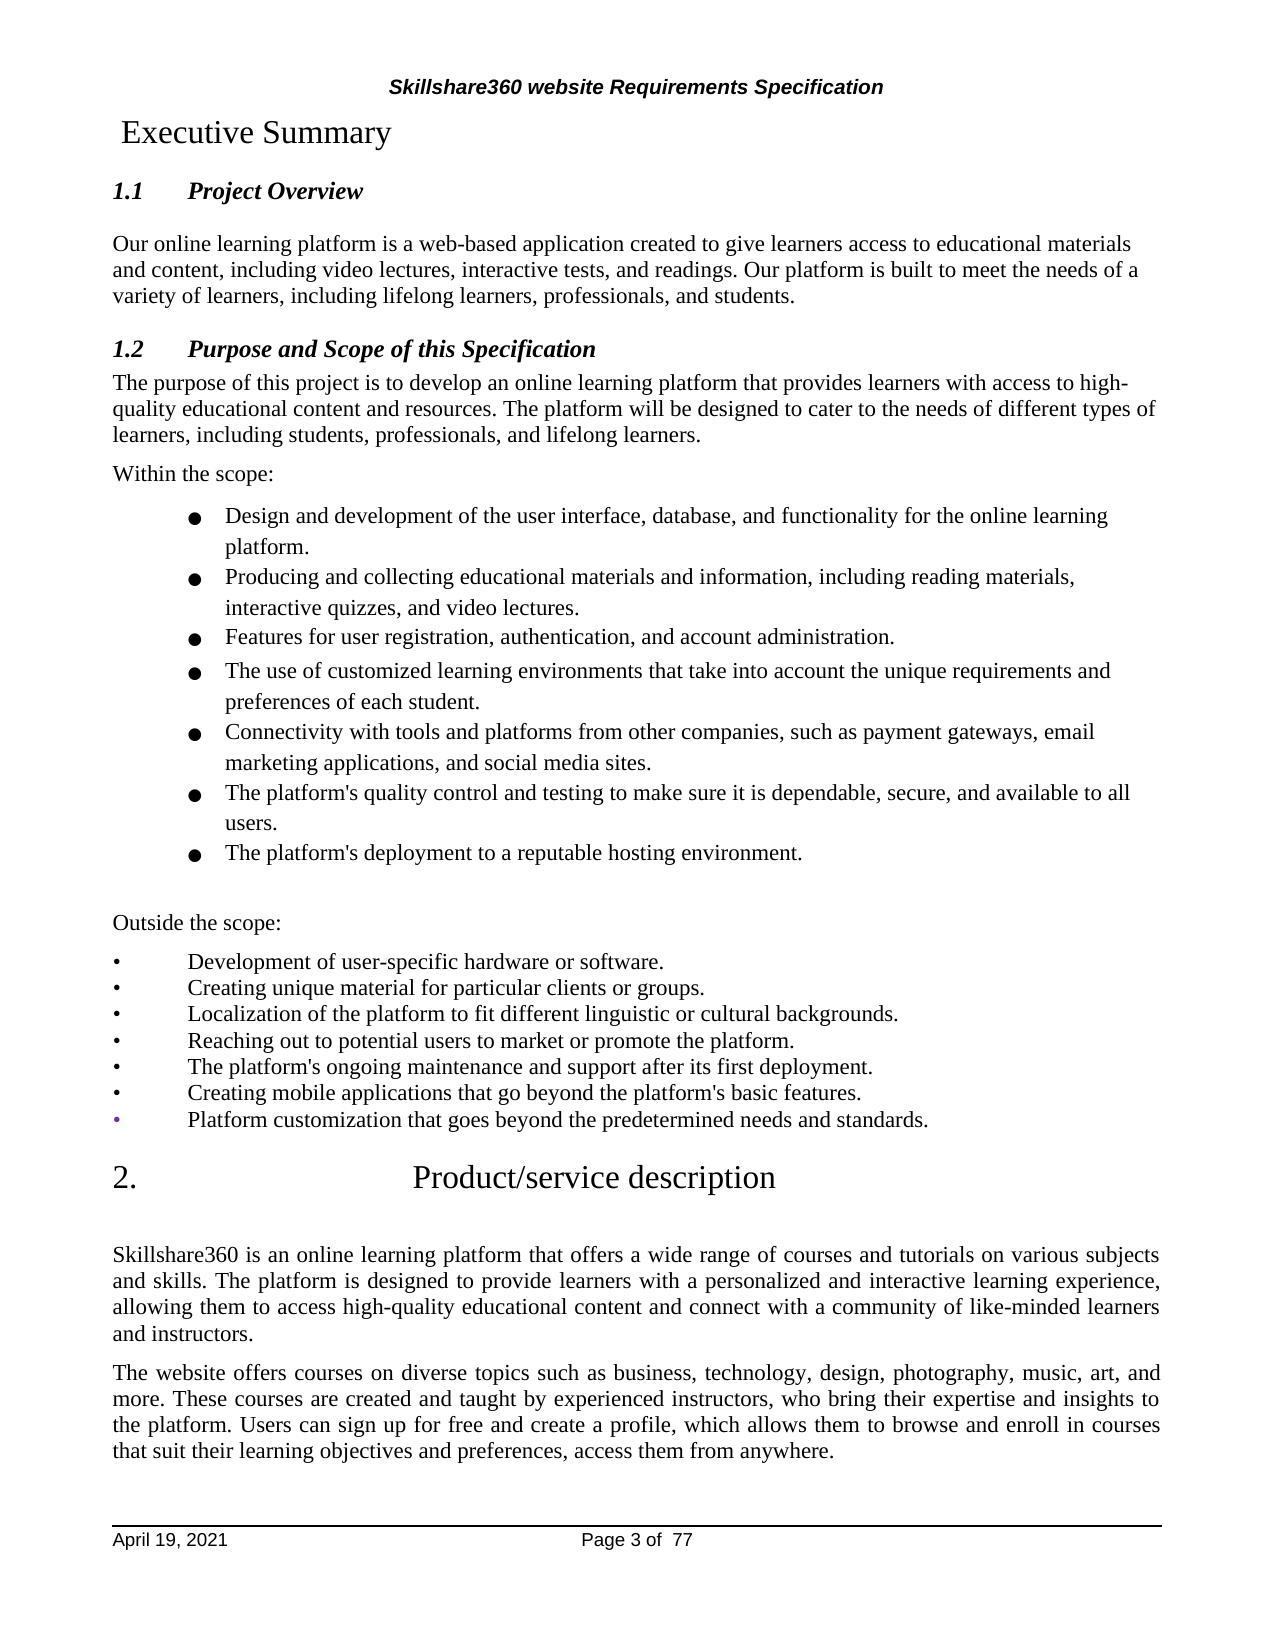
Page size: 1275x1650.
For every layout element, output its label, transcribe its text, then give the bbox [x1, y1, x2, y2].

list Creating mobile applications that go beyond the platform's basic features. [112, 1079, 1162, 1106]
list Creating unique material for particular clients or groups. [112, 974, 1162, 1000]
subtitle Project Overview [112, 176, 1162, 204]
list Reaching out to potential users to market or promote the platform. [112, 1027, 1162, 1053]
list Producing and collecting educational materials and information, including reading materials, interactive quizzes, and video lectures. [187, 559, 1162, 620]
list The platform's quality control and testing to make sure it is dependable, secure, and available to all users. [187, 775, 1162, 836]
list The use of customized learning environments that take into account the unique requirements and preferences of each student. [187, 654, 1162, 715]
text Within the scope: [112, 460, 1162, 487]
list Localization of the platform to fit different linguistic or cultural backgrounds. [112, 1000, 1162, 1027]
subtitle Purpose and Scope of this Specification [112, 334, 1162, 362]
subtitle Our online learning platform is a web-based application created to give learners access to educational materials and content, including video lectures, interactive tests, and readings. Our platform is built to meet the needs of a variety of learners, including lifelong learners, professionals, and students. [112, 229, 1162, 309]
list The platform's ongoing maintenance and support after its first deployment. [112, 1053, 1162, 1079]
text The purpose of this project is to develop an online learning platform that provides learners with access to high-quality educational content and resources. The platform will be designed to cater to the needs of different types of learners, including students, professionals, and lifelong learners. [112, 369, 1162, 448]
list Connectivity with tools and platforms from other companies, such as payment gateways, email marketing applications, and social media sites. [187, 715, 1162, 775]
subtitle Executive Summary [112, 112, 1162, 151]
text Skillshare360 is an online learning platform that offers a wide range of courses and tutorials on various subjects and skills. The platform is designed to provide learners with a personalized and interactive learning experience, allowing them to access high-quality educational content and connect with a community of like-minded learners and instructors. [112, 1241, 1162, 1346]
text Outside the scope: [112, 909, 1162, 935]
list The platform's deployment to a reputable hosting environment. [187, 836, 1162, 870]
list Features for user registration, authentication, and account administration. [187, 620, 1162, 654]
list Development of user-specific hardware or software. [112, 948, 1162, 974]
subtitle Product/service description [112, 1157, 1162, 1196]
list Design and development of the user interface, database, and functionality for the online learning platform. [187, 499, 1162, 559]
text The website offers courses on diverse topics such as business, technology, design, photography, music, art, and more. These courses are created and taught by experienced instructors, who bring their expertise and insights to the platform. Users can sign up for free and create a profile, which allows them to browse and enroll in courses that suit their learning objectives and preferences, access them from anywhere. [112, 1358, 1162, 1464]
list Platform customization that goes beyond the predetermined needs and standards. [112, 1106, 1162, 1132]
